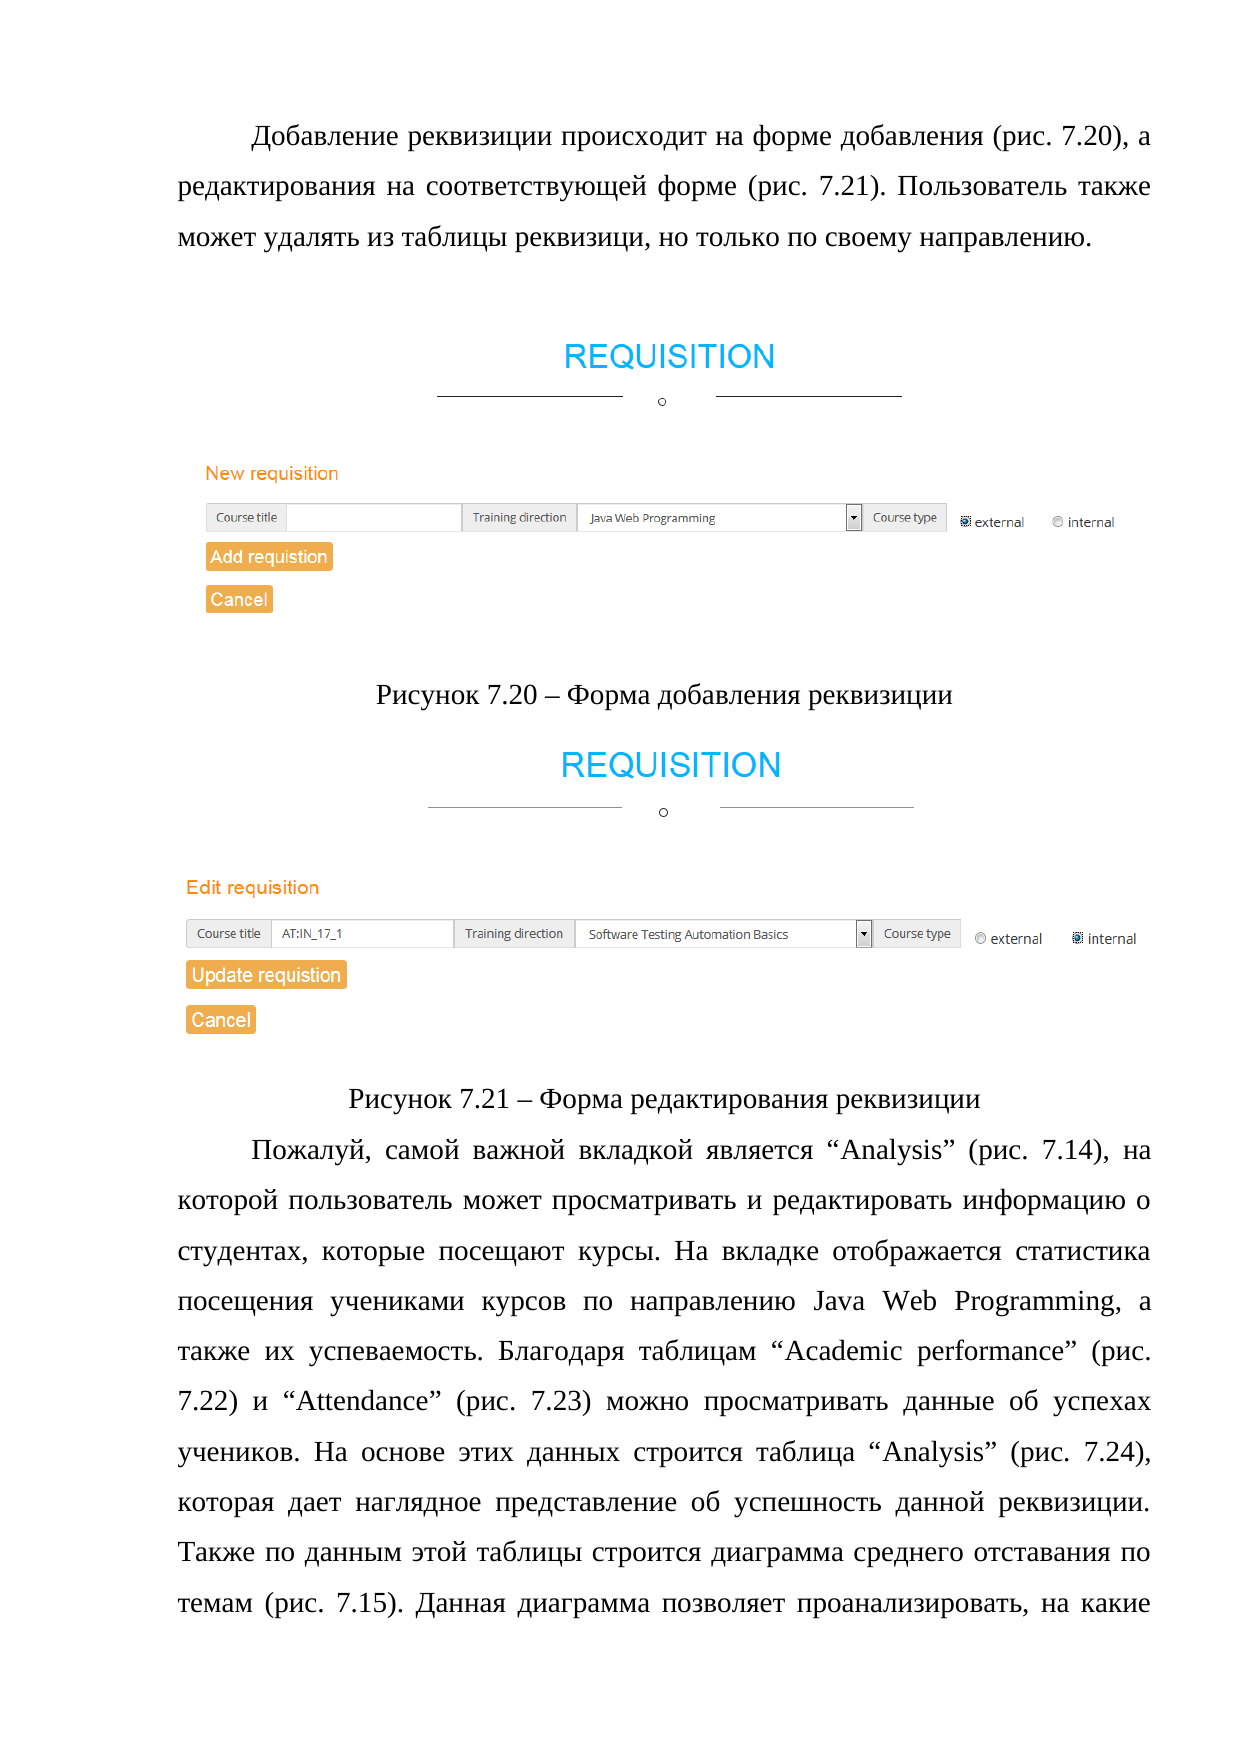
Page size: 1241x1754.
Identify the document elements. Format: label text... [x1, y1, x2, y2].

text Рисунок 7.20 – Форма добавления реквизиции [177, 677, 1152, 711]
text Добавление реквизиции происходит на форме добавления (рис. 7.20), а редактирования на соответствующей форме (рис. 7.21). Пользователь также может удалять из таблицы реквизици, но только по своему направлению. [177, 118, 1152, 252]
picture [177, 727, 1152, 1068]
picture [177, 319, 1152, 663]
text Рисунок 7.21 – Форма редактирования реквизиции [177, 1082, 1152, 1115]
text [177, 1132, 1152, 1618]
